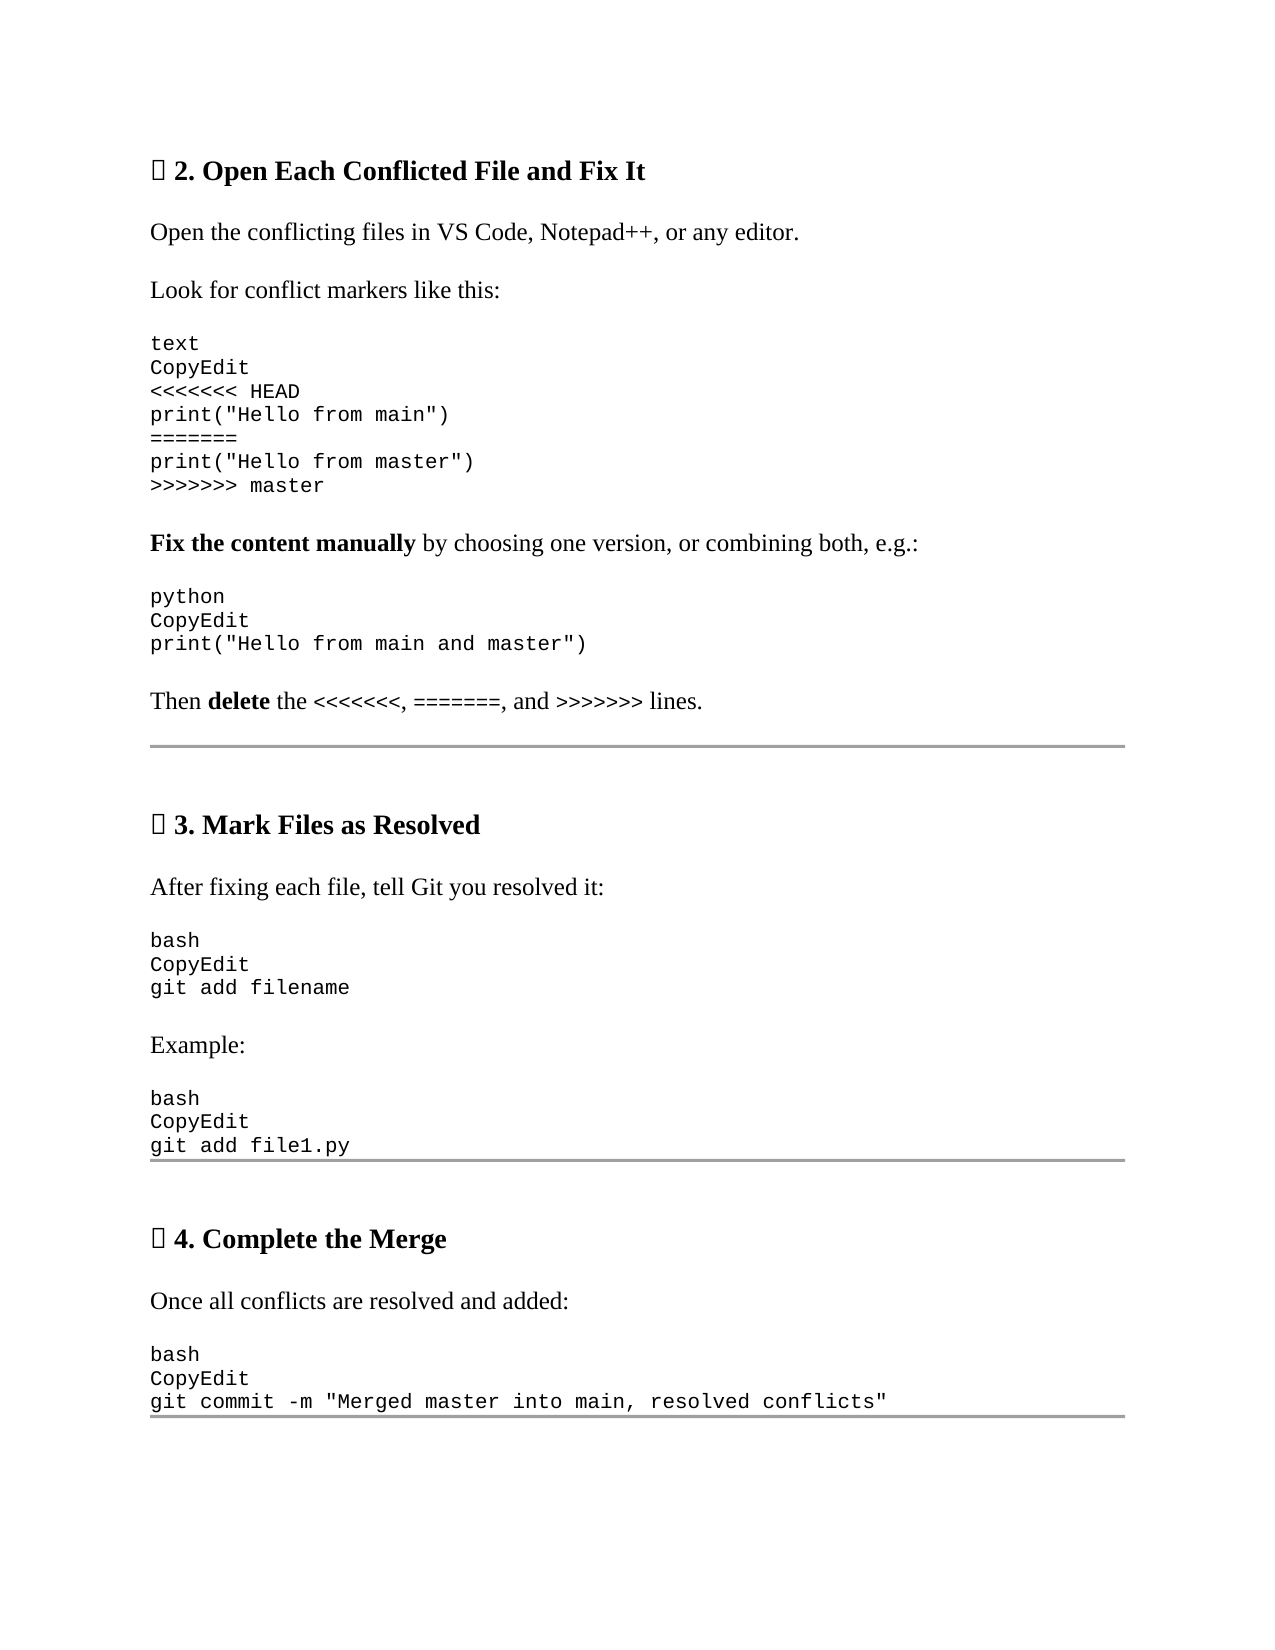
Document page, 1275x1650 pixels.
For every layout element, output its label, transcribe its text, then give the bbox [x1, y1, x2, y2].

text 🔹 2. Open Each Conflicted File and Fix It [150, 150, 1125, 188]
text After fixing each file, tell Git you resolved it: [150, 872, 1125, 901]
text git add filename [150, 977, 1125, 1001]
text Open the conflicting files in VS Code, Notepad++, or any editor. [150, 217, 1125, 246]
text bash [150, 1088, 1125, 1112]
text git add file1.py [150, 1135, 1125, 1158]
text print("Hello from main and master") [150, 633, 1125, 657]
text python [150, 586, 1125, 609]
text bash [150, 930, 1125, 953]
text CopyEdit [150, 357, 1125, 381]
text CopyEdit [150, 1368, 1125, 1391]
text >>>>>>> master [150, 475, 1125, 499]
text ======= [150, 428, 1125, 452]
text Then delete the <<<<<<<, =======, and >>>>>>> lines. [150, 686, 1125, 716]
text Look for conflict markers like this: [150, 275, 1125, 304]
text print("Hello from main") [150, 404, 1125, 428]
text bash [150, 1344, 1125, 1368]
text CopyEdit [150, 1112, 1125, 1135]
text CopyEdit [150, 609, 1125, 633]
text git commit -m "Merged master into main, resolved conflicts" [150, 1391, 1125, 1414]
text 🔹 4. Complete the Merge [150, 1218, 1125, 1257]
text text [150, 333, 1125, 357]
text print("Hello from master") [150, 452, 1125, 475]
text CopyEdit [150, 953, 1125, 977]
text 🔹 3. Mark Files as Resolved [150, 804, 1125, 843]
text Example: [150, 1030, 1125, 1059]
text Once all conflicts are resolved and added: [150, 1286, 1125, 1315]
text <<<<<<< HEAD [150, 381, 1125, 404]
text Fix the content manually by choosing one version, or combining both, e.g.: [150, 528, 1125, 557]
